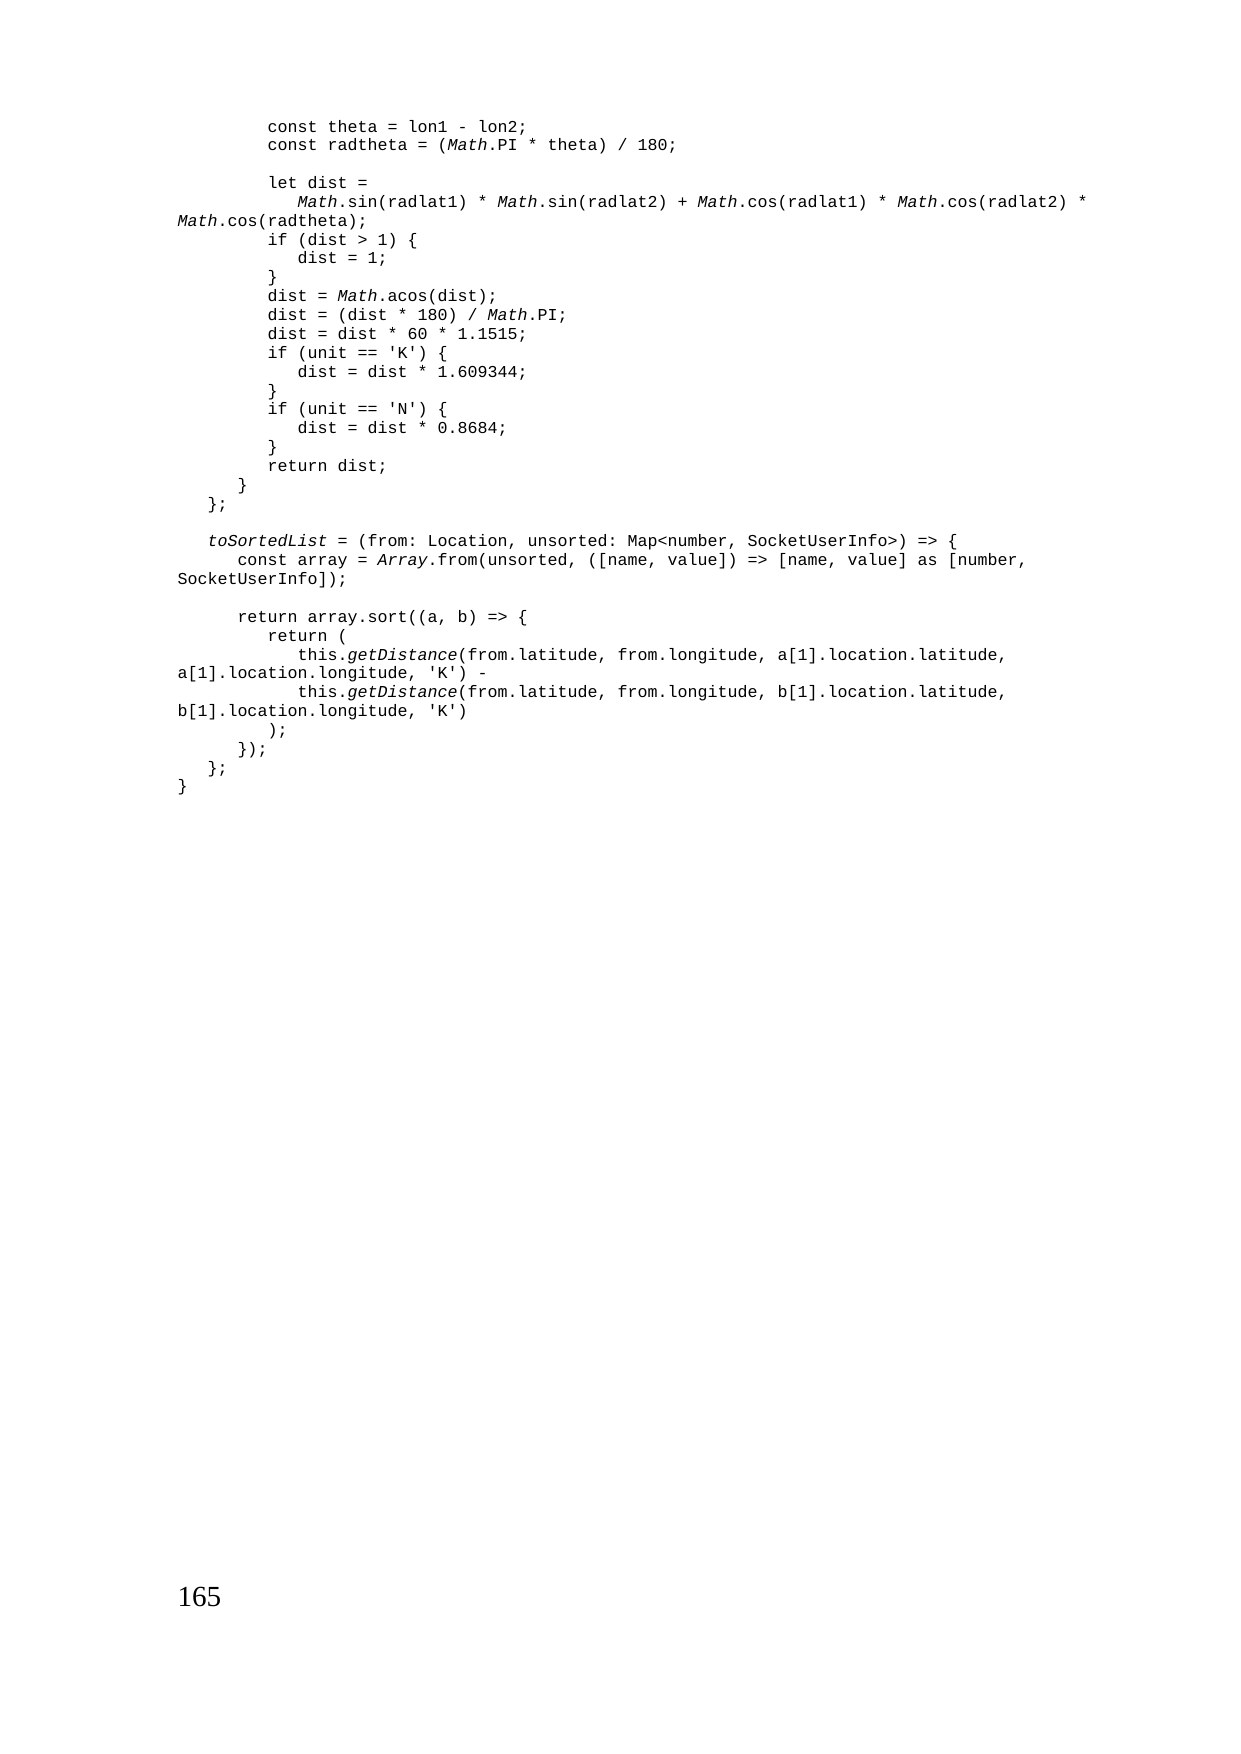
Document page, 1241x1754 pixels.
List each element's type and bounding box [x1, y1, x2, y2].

text [177, 118, 1152, 797]
